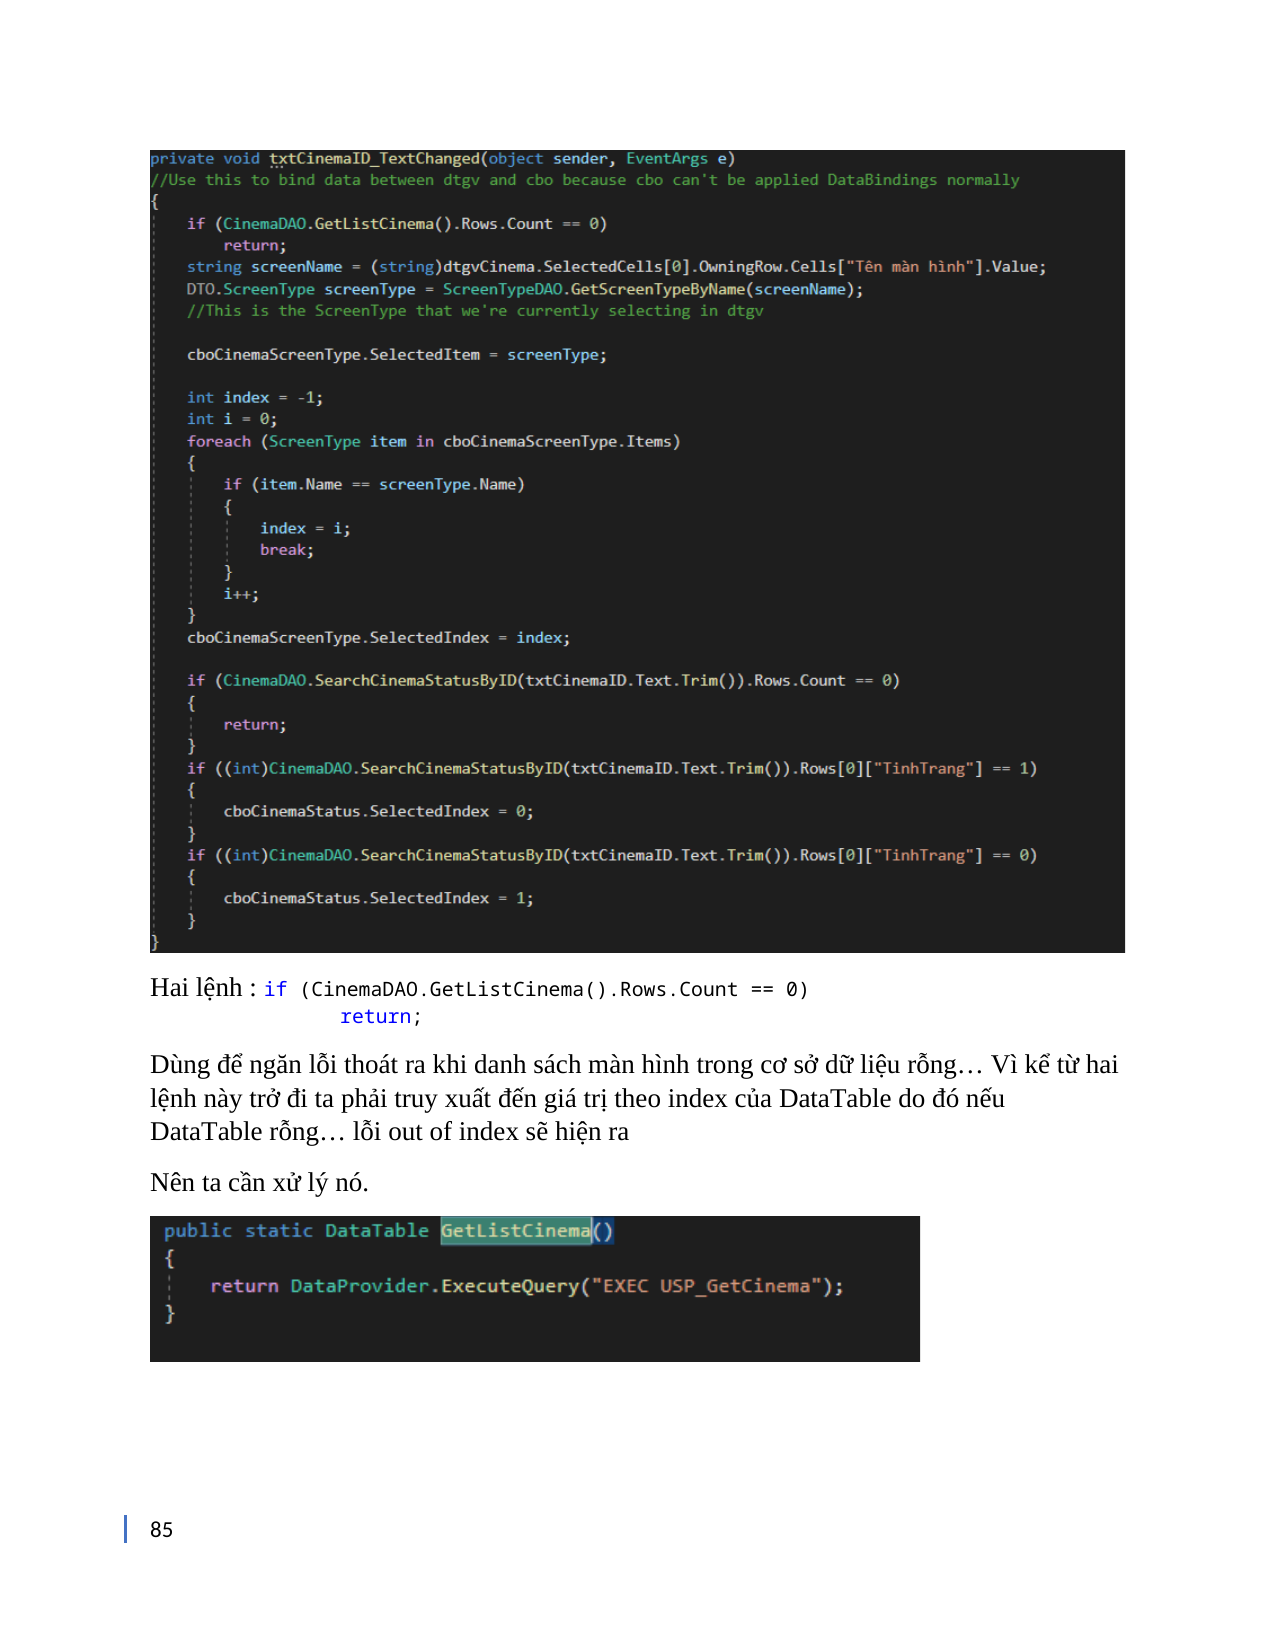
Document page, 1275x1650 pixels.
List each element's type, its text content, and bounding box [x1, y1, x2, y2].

picture [150, 1216, 921, 1362]
text Nên ta cần xử lý nó. [150, 1166, 1125, 1197]
text Dùng để ngăn lỗi thoát ra khi danh sách màn hình trong cơ sở dữ liệu rỗng… Vì kể từ hai lệnh này trở đi ta phải truy xuất đến giá trị theo index của DataTable do đó nếu DataTable rỗng… lỗi out of index sẽ hiện ra [150, 1048, 1125, 1147]
picture [150, 150, 1125, 953]
text Hai lệnh : if (CinemaDAO.GetListCinema().Rows.Count == 0) [150, 972, 1125, 1003]
text return; [150, 1003, 1125, 1030]
